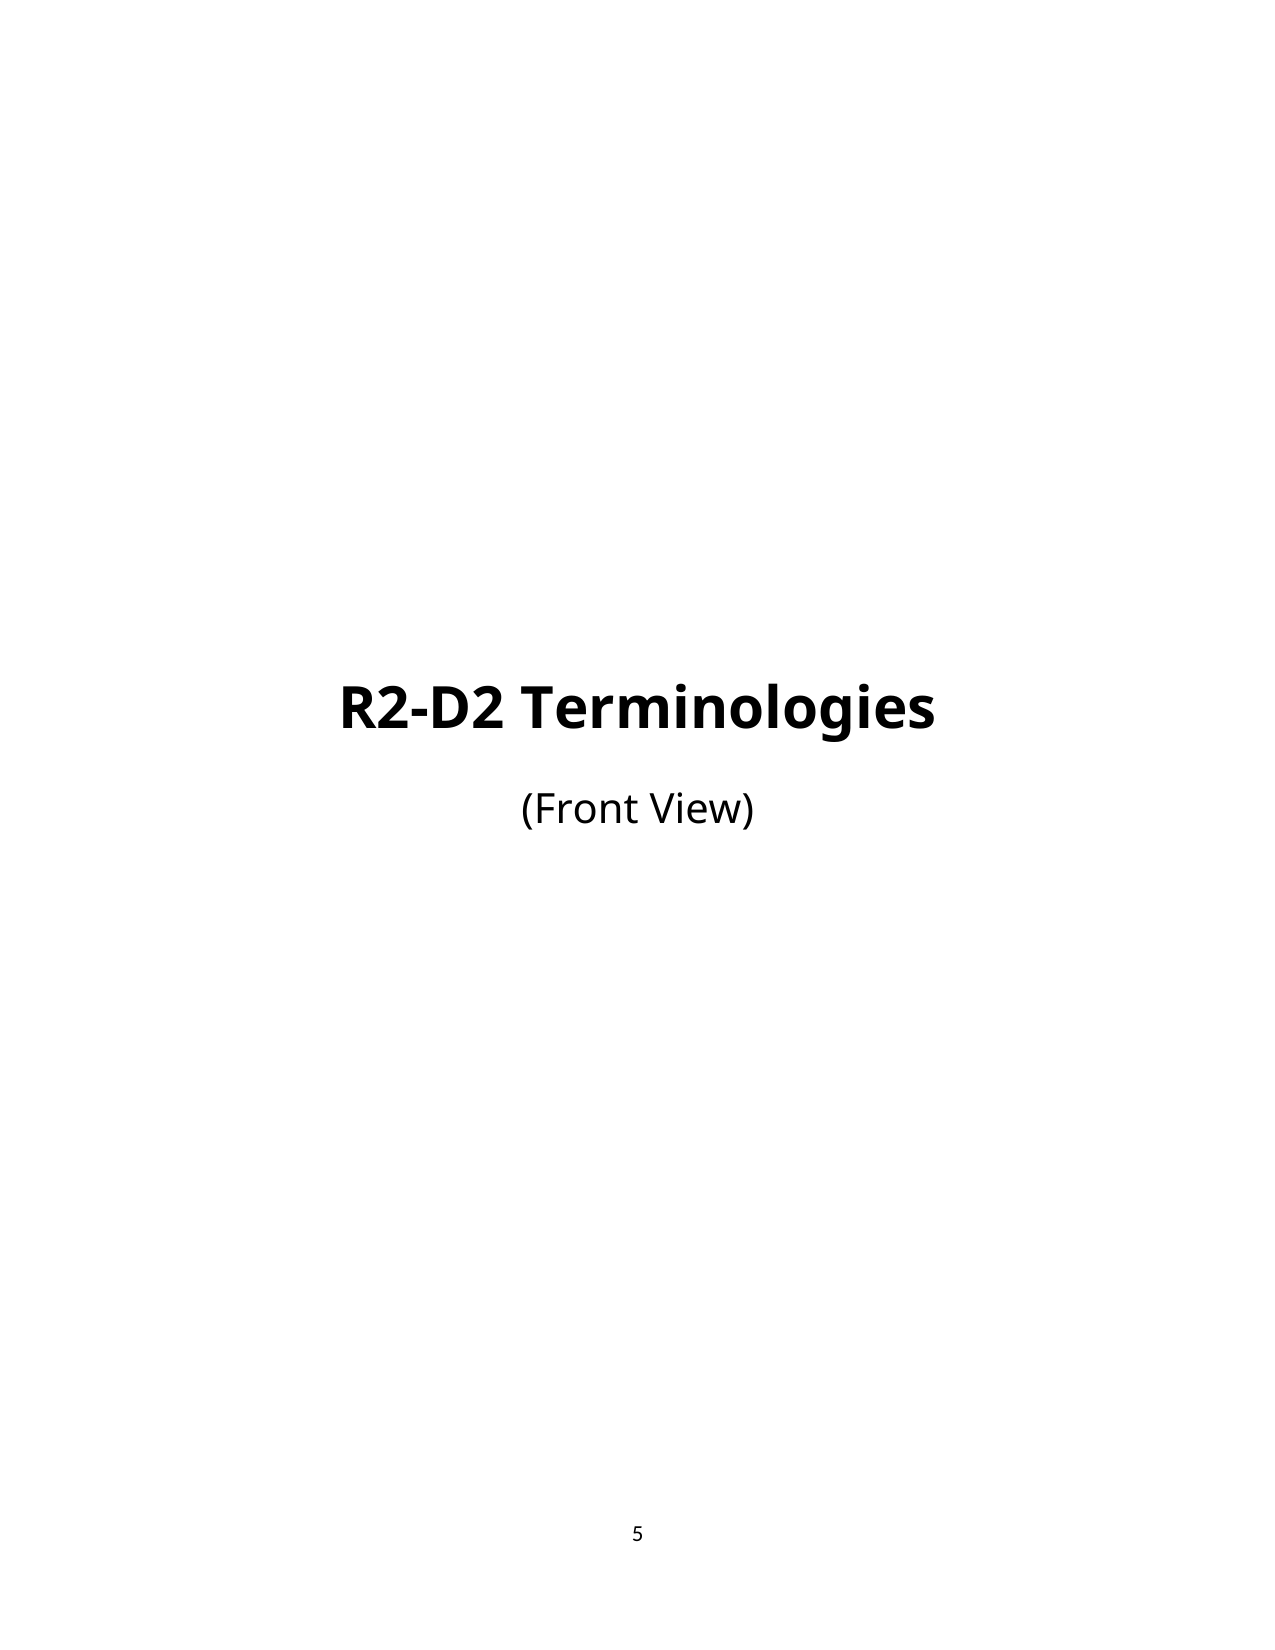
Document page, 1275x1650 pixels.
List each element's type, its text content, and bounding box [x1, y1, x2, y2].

text (Front View) [150, 778, 1125, 835]
text R2-D2 Terminologies [150, 666, 1125, 746]
